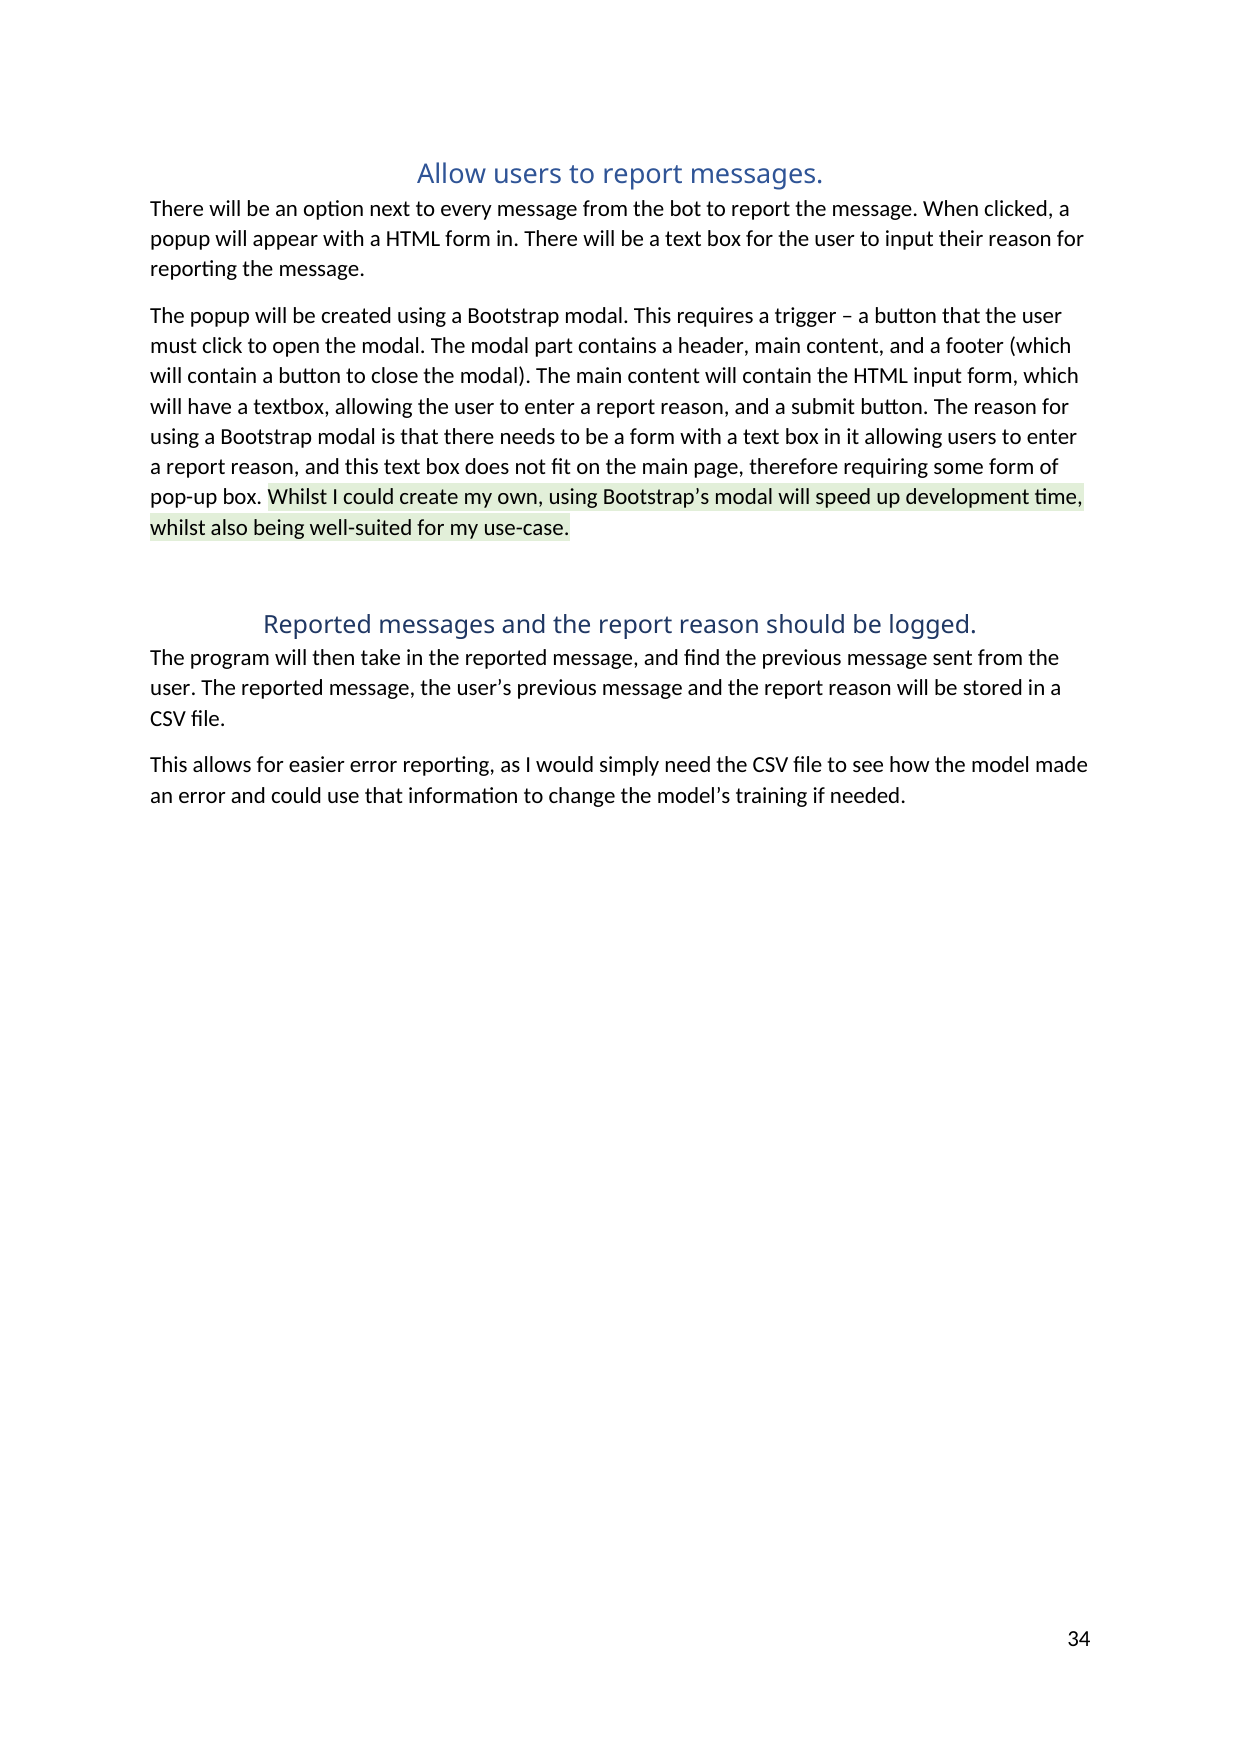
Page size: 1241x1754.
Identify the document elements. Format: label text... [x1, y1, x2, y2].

text This allows for easier error reporting, as I would simply need the CSV file to see how the model made an error and could use that information to change the model’s training if needed. [150, 751, 1090, 809]
subtitle Allow users to report messages. [150, 154, 1090, 191]
subtitle Reported messages and the report reason should be logged. [150, 606, 1090, 641]
text The program will then take in the reported message, and find the previous message sent from the user. The reported message, the user’s previous message and the report reason will be stored in a CSV file. [150, 643, 1090, 732]
text There will be an option next to every message from the bot to report the message. When clicked, a popup will appear with a HTML form in. There will be a text box for the user to input their reason for reporting the message. [150, 194, 1090, 282]
text The popup will be created using a Bootstrap modal. This requires a trigger – a button that the user must click to open the modal. The modal part contains a header, main content, and a footer (which will contain a button to close the modal). The main content will contain the HTML input form, which will have a textbox, allowing the user to enter a report reason, and a submit button. The reason for using a Bootstrap modal is that there needs to be a form with a text box in it allowing users to enter a report reason, and this text box does not fit on the main page, therefore requiring some form of pop-up box. Whilst I could create my own, using Bootstrap’s modal will speed up development time, whilst also being well-suited for my use-case. [150, 301, 1090, 541]
